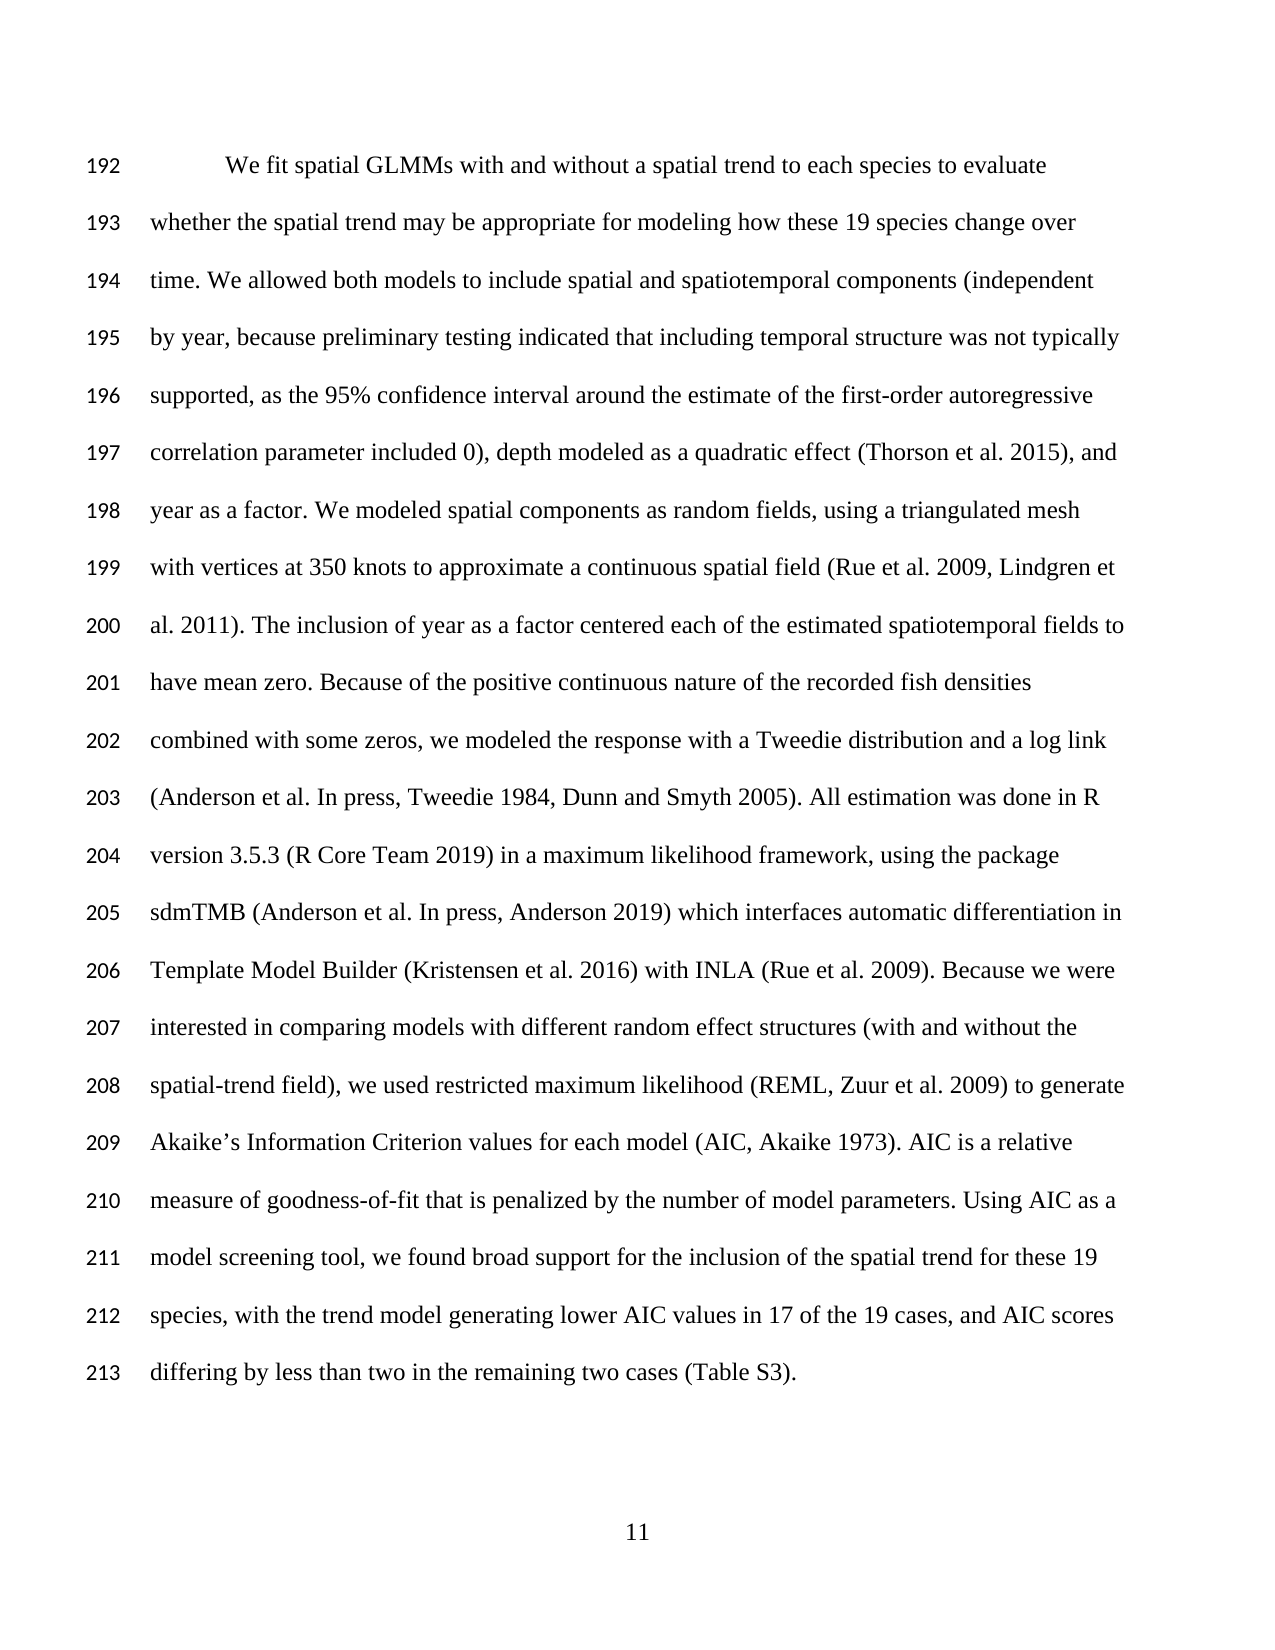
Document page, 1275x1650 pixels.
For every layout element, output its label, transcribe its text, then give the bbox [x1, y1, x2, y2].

text We fit spatial GLMMs with and without a spatial trend to each species to evaluate whether the spatial trend may be appropriate for modeling how these 19 species change over time. We allowed both models to include spatial and spatiotemporal components (independent by year, because preliminary testing indicated that including temporal structure was not typically supported, as the 95% confidence interval around the estimate of the first-order autoregressive correlation parameter included 0), depth modeled as a quadratic effect (Thorson et al. 2015), and year as a factor. We modeled spatial components as random fields, using a triangulated mesh with vertices at 350 knots to approximate a continuous spatial field (Rue et al. 2009, Lindgren et al. 2011). The inclusion of year as a factor centered each of the estimated spatiotemporal fields to have mean zero. Because of the positive continuous nature of the recorded fish densities combined with some zeros, we modeled the response with a Tweedie distribution and a log link (Anderson et al. In press, Tweedie 1984, Dunn and Smyth 2005). All estimation was done in R version 3.5.3 (R Core Team 2019) in a maximum likelihood framework, using the package sdmTMB (Anderson et al. In press, Anderson 2019) which interfaces automatic differentiation in Template Model Builder (Kristensen et al. 2016) with INLA (Rue et al. 2009). Because we were interested in comparing models with different random effect structures (with and without the spatial-trend field), we used restricted maximum likelihood (REML, Zuur et al. 2009) to generate Akaike’s Information Criterion values for each model (AIC, Akaike 1973). AIC is a relative measure of goodness-of-fit that is penalized by the number of model parameters. Using AIC as a model screening tool, we found broad support for the inclusion of the spatial trend for these 19 species, with the trend model generating lower AIC values in 17 of the 19 cases, and AIC scores differing by less than two in the remaining two cases (Table S3). [150, 150, 1125, 1386]
